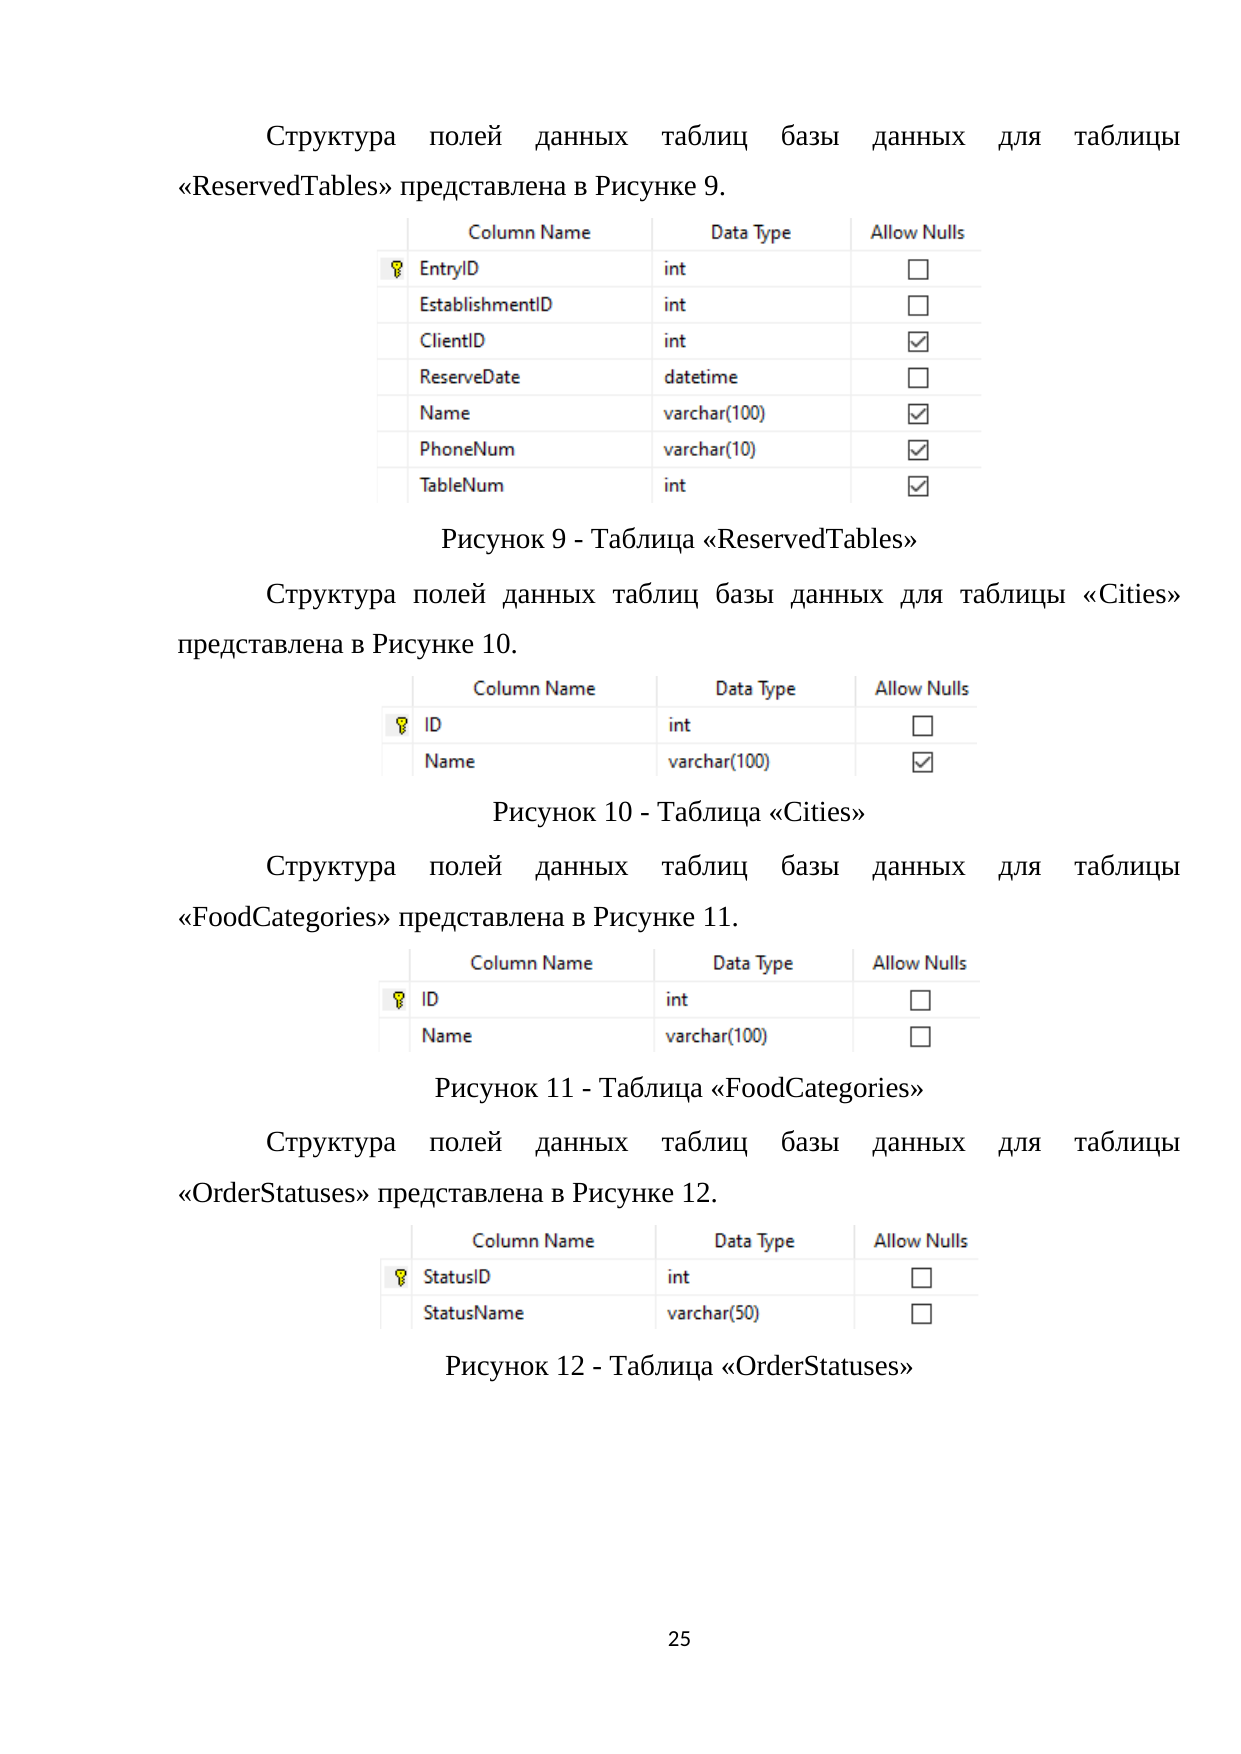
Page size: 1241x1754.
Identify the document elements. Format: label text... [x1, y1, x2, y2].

text Рисунок 12 - Таблица «OrderStatuses» [177, 1348, 1181, 1381]
picture [380, 1225, 979, 1329]
picture [381, 676, 977, 776]
text Рисунок 11 - Таблица «FoodCategories» [177, 1070, 1181, 1104]
picture [376, 218, 982, 503]
picture [378, 949, 980, 1052]
text Структура полей данных таблиц базы данных для таблицы «ReservedTables» представлена в Рисунке 9. [177, 118, 1181, 202]
text Структура полей данных таблиц базы данных для таблицы «OrderStatuses» представлена в Рисунке 12. [177, 1124, 1181, 1208]
text Рисунок 9 - Таблица «ReservedTables» [177, 521, 1181, 555]
text Рисунок 10 - Таблица «Cities» [177, 794, 1181, 828]
text Структура полей данных таблиц базы данных для таблицы «FoodCategories» представлена в Рисунке 11. [177, 848, 1181, 932]
text Структура полей данных таблиц базы данных для таблицы «Cities» представлена в Рисунке 10. [177, 576, 1181, 659]
